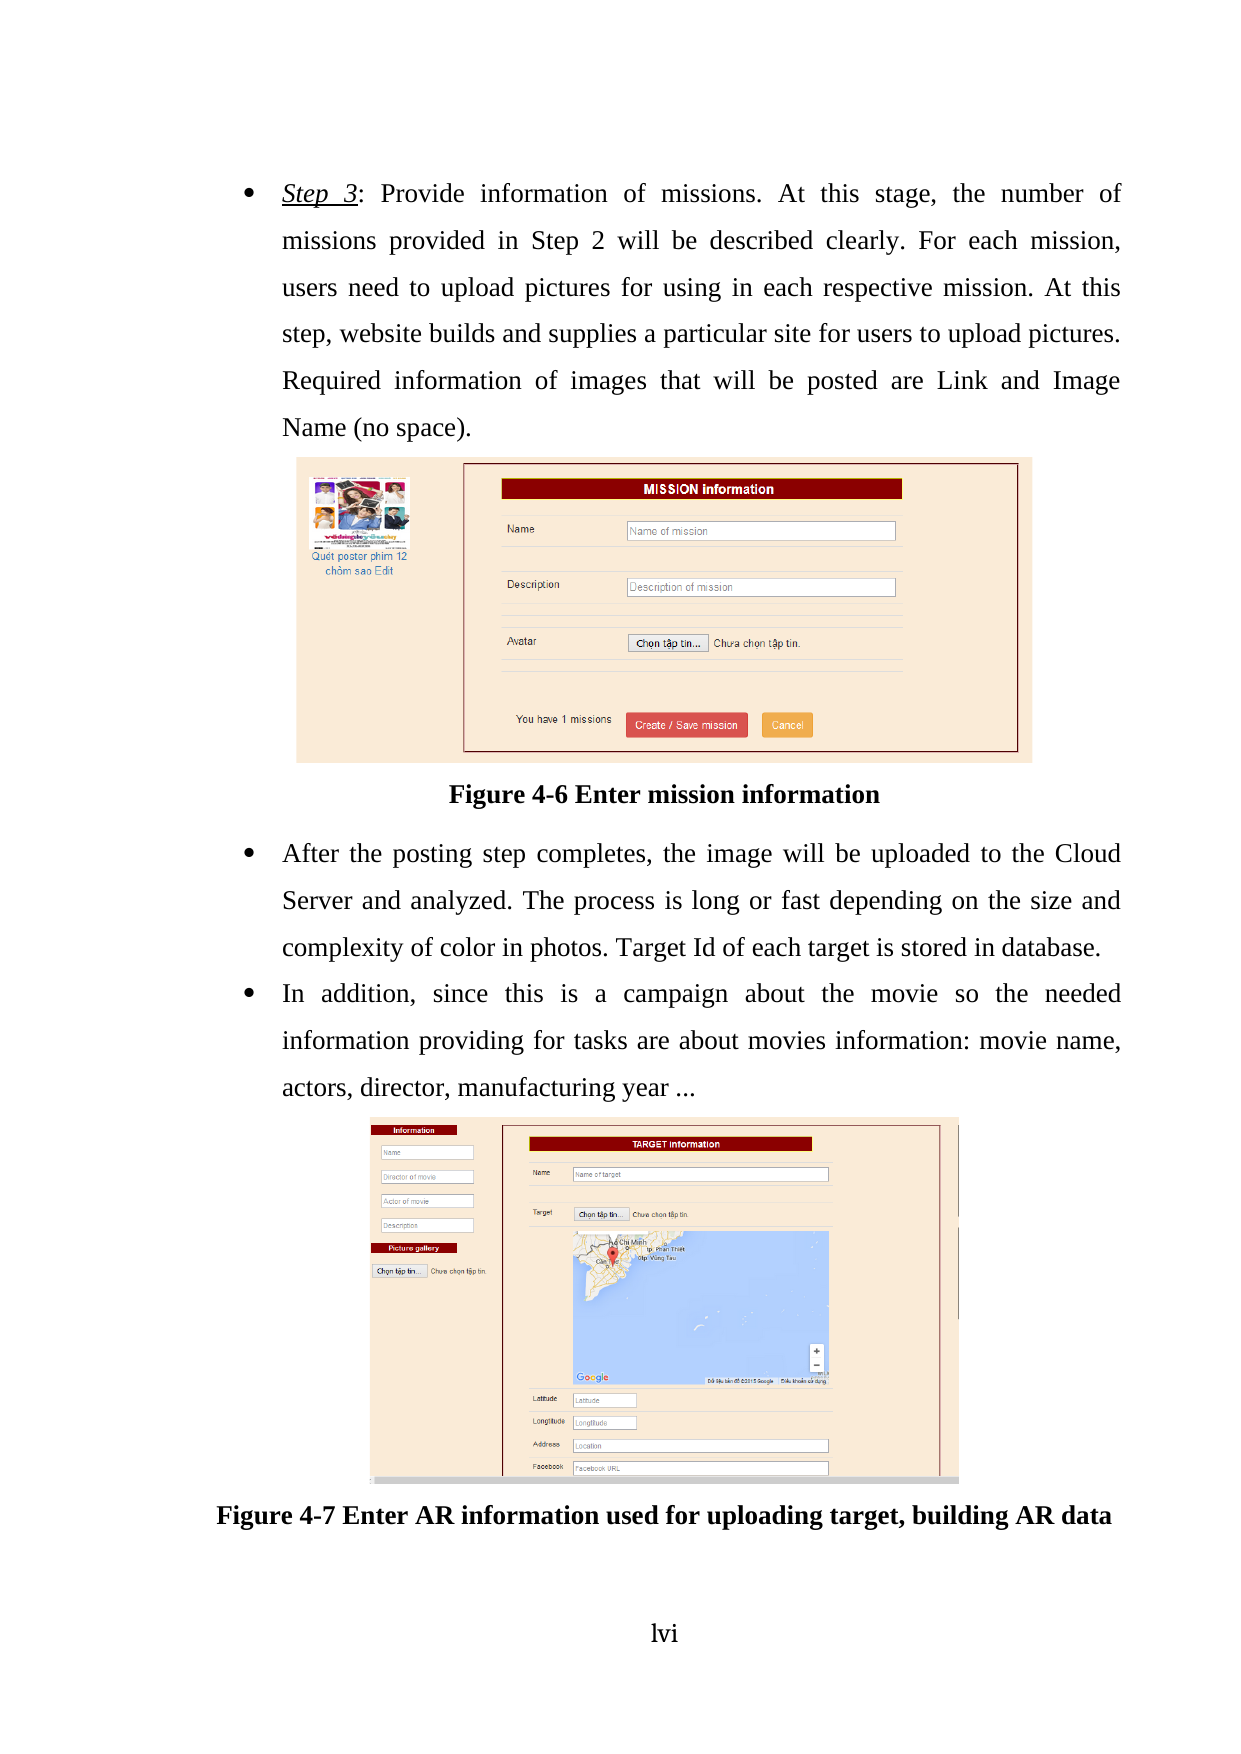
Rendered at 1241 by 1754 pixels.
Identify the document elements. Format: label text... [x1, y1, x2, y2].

list Step 3: Provide information of missions. At this stage, the number of missions provided in Step 2 will be described clearly. For each mission, users need to upload pictures for using in each respective mission. At this step, website builds and supplies a particular site for users to upload pictures. Required information of images that will be posted are Link and Image Name (no space). [244, 177, 1122, 442]
list After the posting step completes, the image will be uploaded to the Cloud Server and analyzed. The process is long or fast depending on the size and complexity of color in photos. Target Id of each target is stored in database. [244, 837, 1122, 962]
picture [369, 1117, 959, 1484]
picture [296, 457, 1033, 763]
text Figure 4-7 Enter AR information used for uploading target, building AR data [207, 1499, 1122, 1530]
list In addition, since this is a campaign about the movie so the needed information providing for tasks are about movies information: movie name, actors, director, manufacturing year ... [244, 978, 1122, 1102]
text Figure 4-6 Enter mission information [207, 778, 1122, 809]
